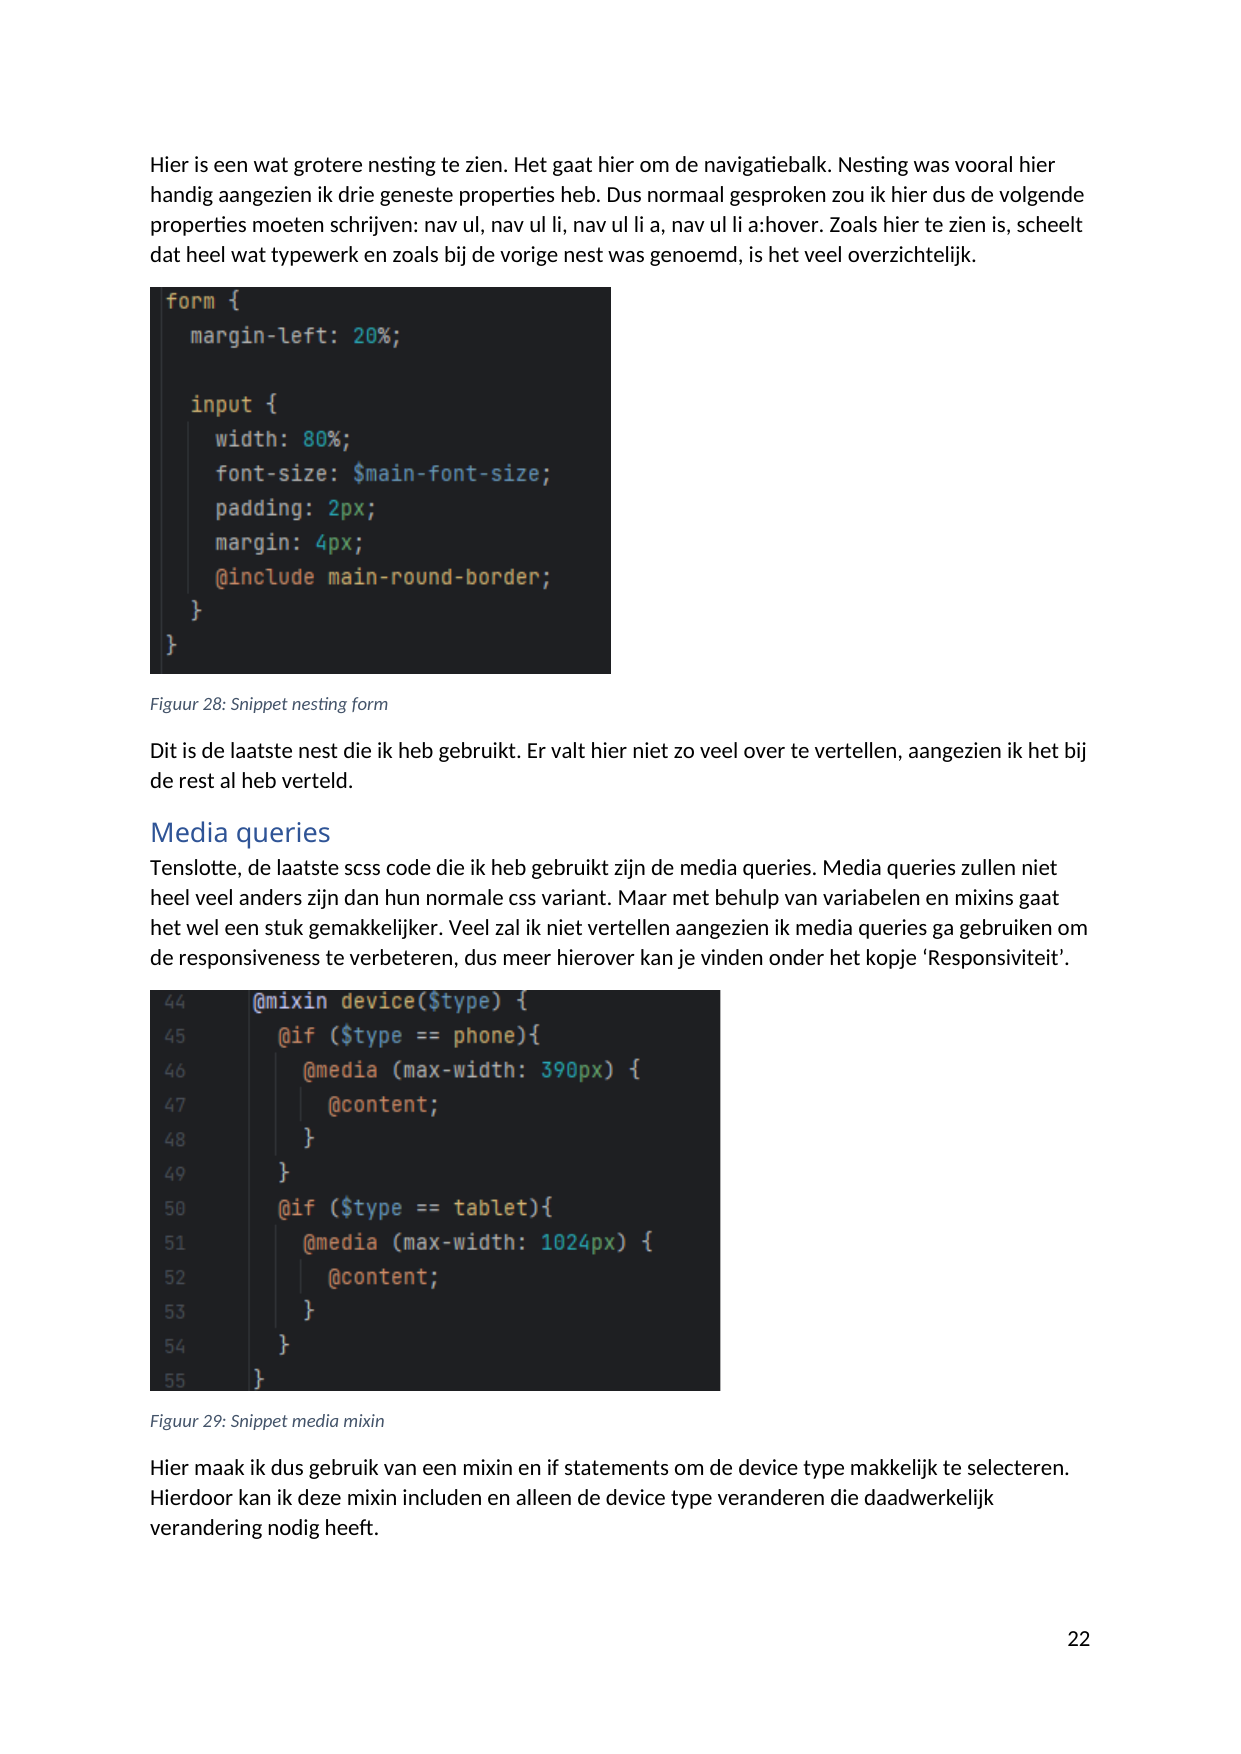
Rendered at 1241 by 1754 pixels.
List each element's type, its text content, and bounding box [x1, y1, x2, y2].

text Hier maak ik dus gebruik van een mixin en if statements om de device type makkelijk te selecteren. Hierdoor kan ik deze mixin includen en alleen de device type veranderen die daadwerkelijk verandering nodig heeft. [150, 1453, 1090, 1541]
text Figuur 28: Snippet nesting form [150, 692, 1090, 715]
text Figuur 29: Snippet media mixin [150, 1409, 1090, 1432]
subtitle Media queries [150, 813, 1090, 850]
picture [150, 990, 721, 1391]
picture [150, 287, 611, 674]
text Dit is de laatste nest die ik heb gebruikt. Er valt hier niet zo veel over te vertellen, aangezien ik het bij de rest al heb verteld. [150, 736, 1090, 794]
text Tenslotte, de laatste scss code die ik heb gebruikt zijn de media queries. Media queries zullen niet heel veel anders zijn dan hun normale css variant. Maar met behulp van variabelen en mixins gaat het wel een stuk gemakkelijker. Veel zal ik niet vertellen aangezien ik media queries ga gebruiken om de responsiveness te verbeteren, dus meer hierover kan je vinden onder het kopje ‘Responsiviteit’. [150, 853, 1090, 972]
text Hier is een wat grotere nesting te zien. Het gaat hier om de navigatiebalk. Nesting was vooral hier handig aangezien ik drie geneste properties heb. Dus normaal gesproken zou ik hier dus de volgende properties moeten schrijven: nav ul, nav ul li, nav ul li a, nav ul li a:hover. Zoals hier te zien is, scheelt dat heel wat typewerk en zoals bij de vorige nest was genoemd, is het veel overzichtelijk. [150, 150, 1090, 269]
